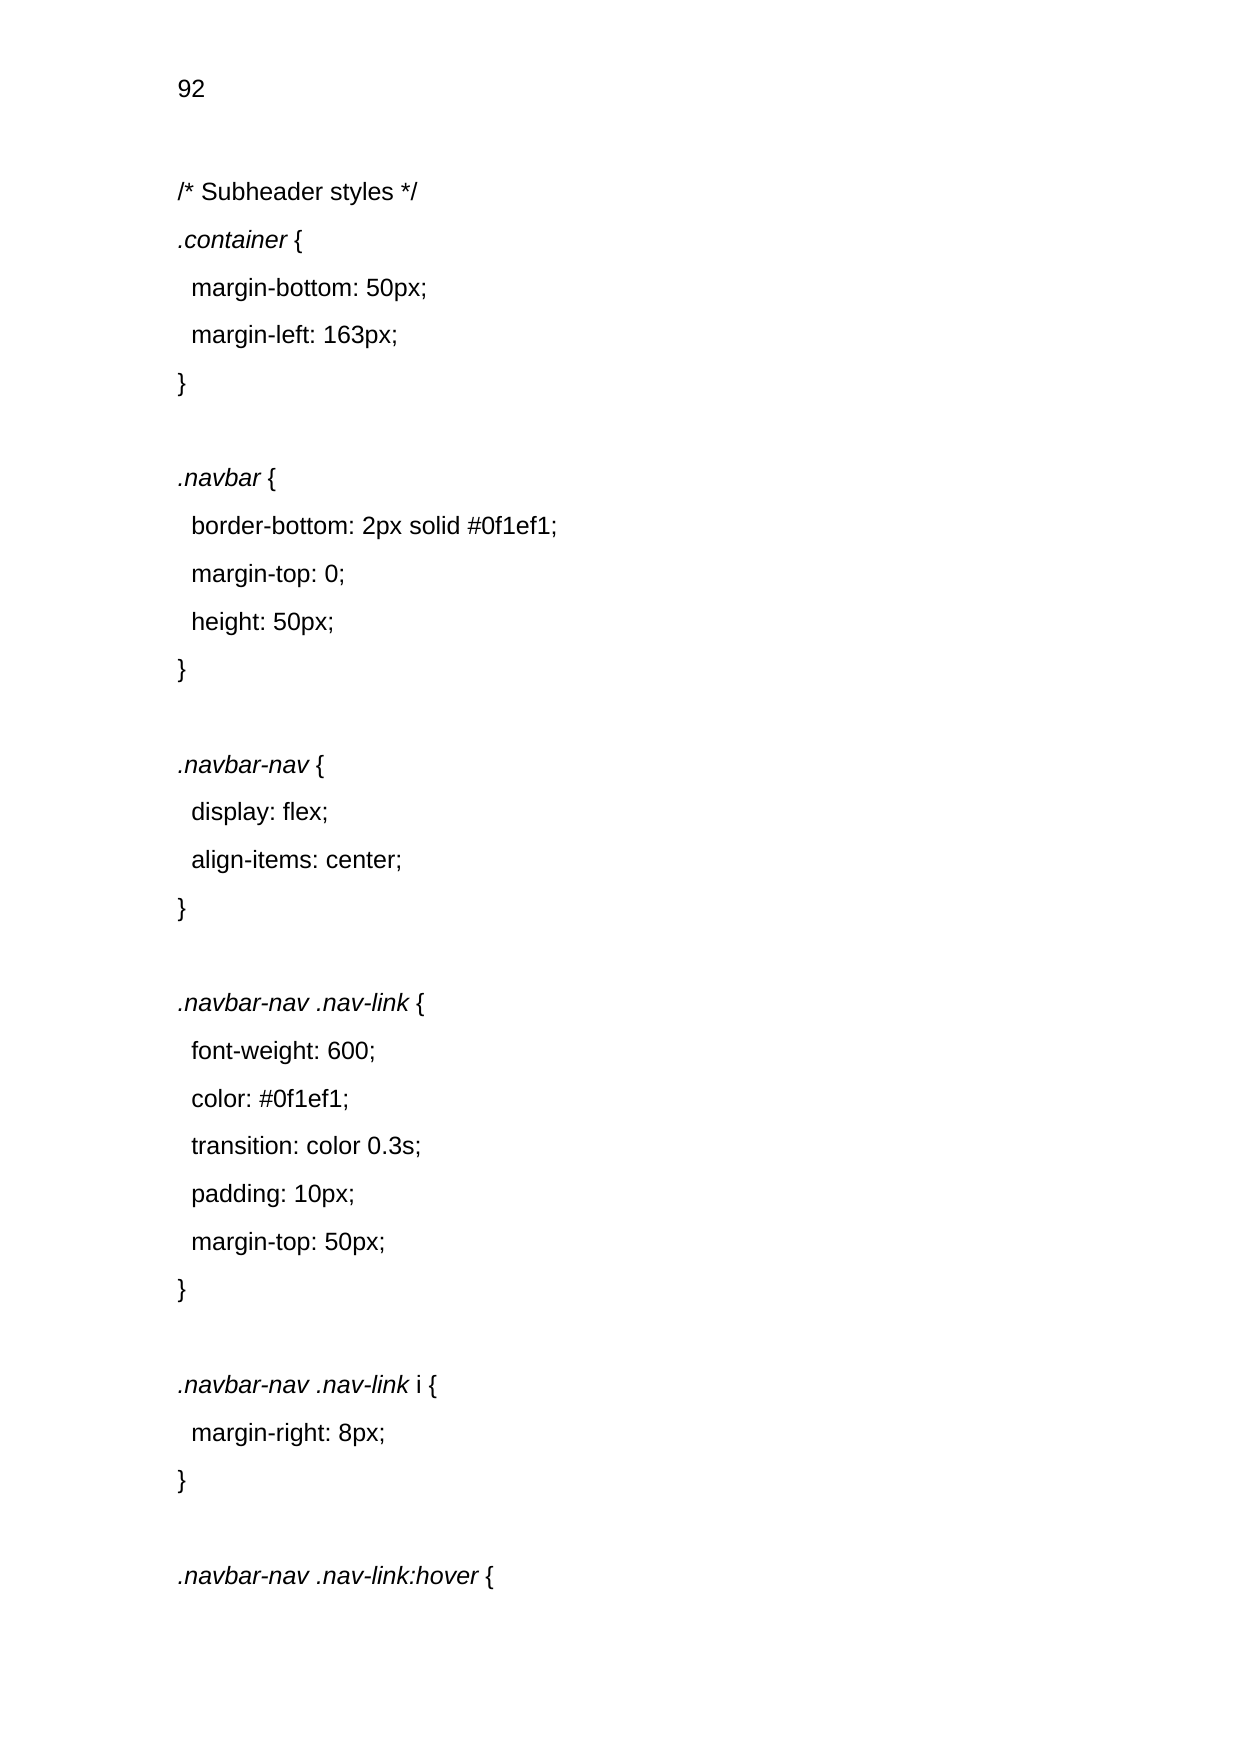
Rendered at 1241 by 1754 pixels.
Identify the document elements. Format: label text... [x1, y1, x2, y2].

text } [177, 1274, 1122, 1303]
text font-weight: 600; [177, 1036, 1122, 1065]
text } [177, 368, 1122, 397]
text } [177, 1465, 1122, 1494]
text .navbar-nav .nav-link i { [177, 1370, 1122, 1399]
text .navbar-nav .nav-link { [177, 988, 1122, 1017]
text margin-right: 8px; [177, 1418, 1122, 1446]
text height: 50px; [177, 607, 1122, 635]
text color: #0f1ef1; [177, 1084, 1122, 1112]
text margin-top: 0; [177, 559, 1122, 588]
text .navbar { [177, 463, 1122, 492]
text border-bottom: 2px solid #0f1ef1; [177, 511, 1122, 540]
text /* Subheader styles */ [177, 177, 1122, 206]
text padding: 10px; [177, 1179, 1122, 1208]
text } [177, 654, 1122, 683]
text margin-top: 50px; [177, 1227, 1122, 1256]
text transition: color 0.3s; [177, 1131, 1122, 1160]
text .navbar-nav { [177, 750, 1122, 778]
text align-items: center; [177, 845, 1122, 874]
text .container { [177, 225, 1122, 254]
text .navbar-nav .nav-link:hover { [177, 1561, 1122, 1589]
text margin-bottom: 50px; [177, 273, 1122, 301]
text display: flex; [177, 797, 1122, 826]
text } [177, 893, 1122, 922]
text margin-left: 163px; [177, 320, 1122, 349]
